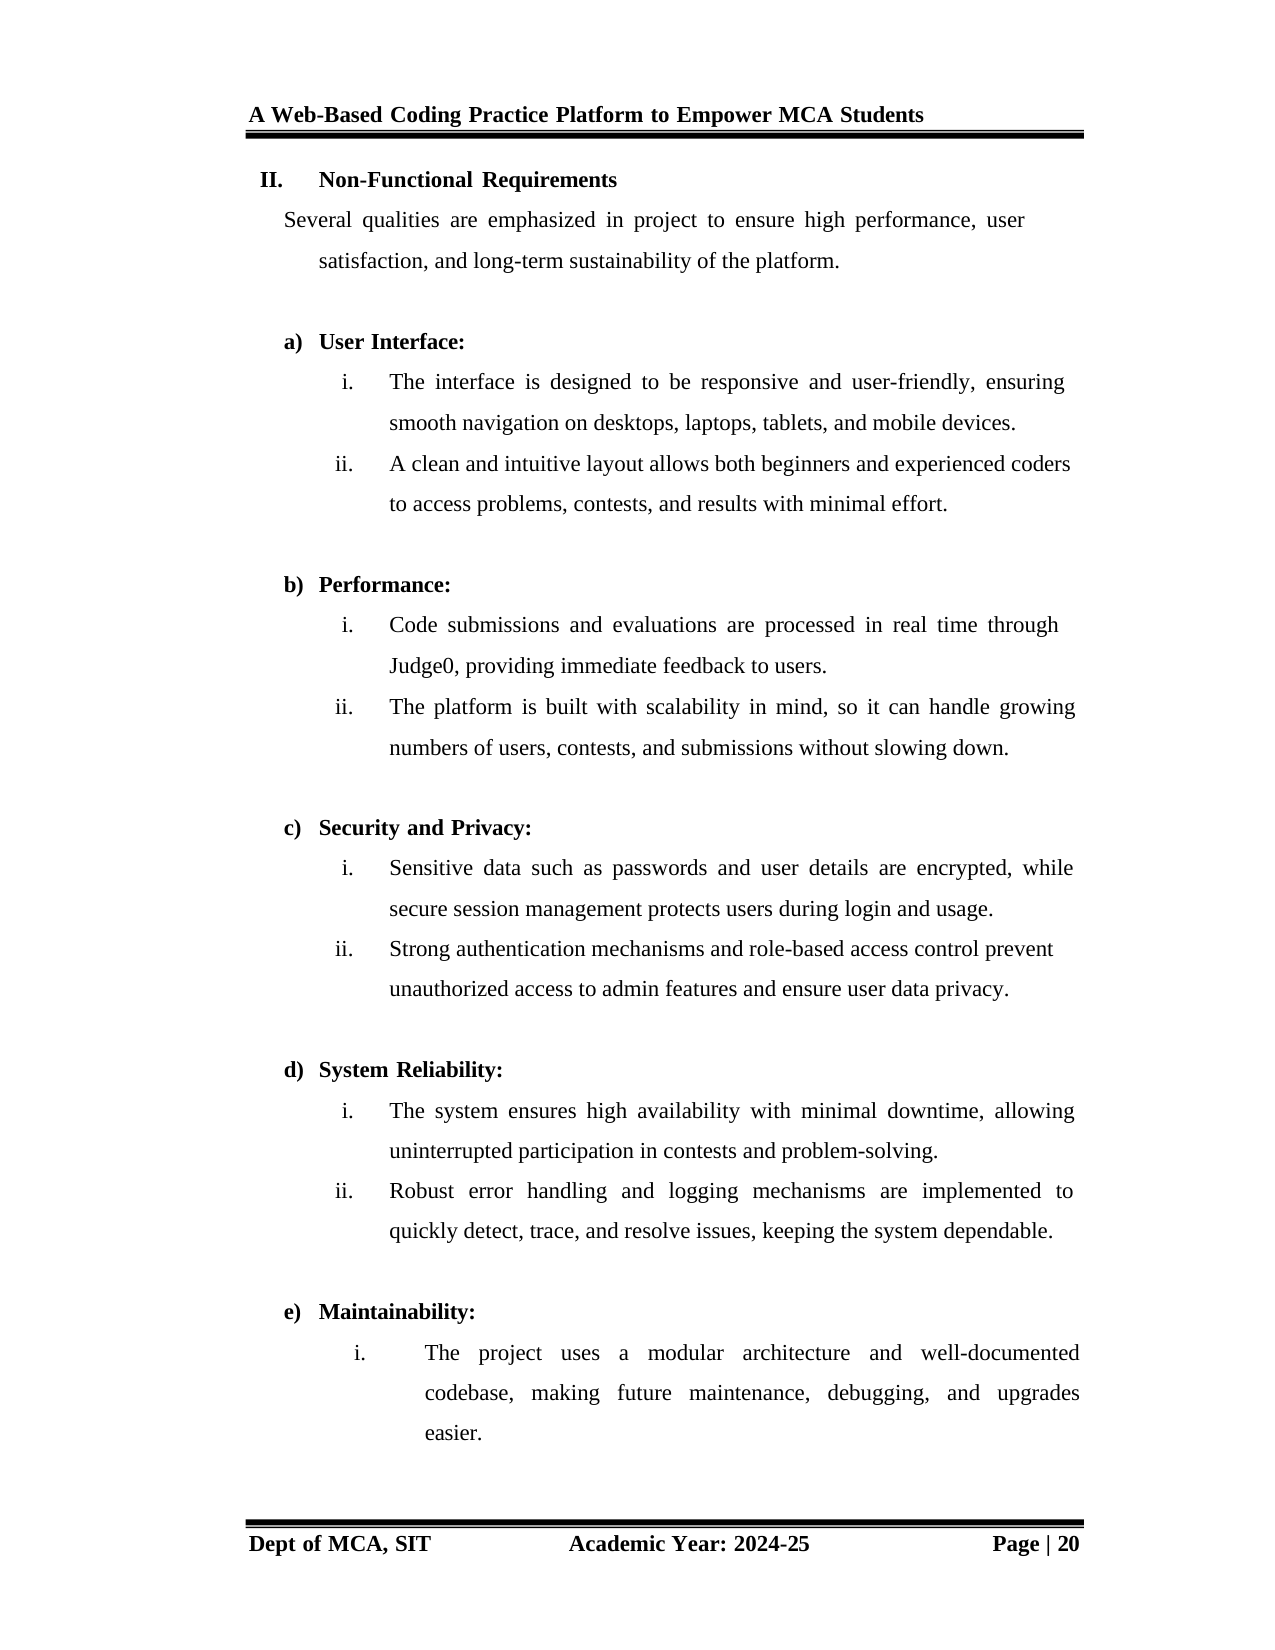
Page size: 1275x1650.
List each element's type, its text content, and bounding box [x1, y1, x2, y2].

list Code submissions and evaluations are processed in real time through Judge0, providing immediate feedback to users. [342, 611, 1081, 678]
subtitle Maintainability: [283, 1298, 1200, 1324]
list Sensitive data such as passwords and user details are encrypted, while secure session management protects users during login and usage. [342, 854, 1081, 921]
subtitle Non-Functional Requirements [259, 166, 1200, 192]
text Several qualities are emphasized in project to ensure high performance, user satisfaction, and long-term sustainability of the platform. [283, 207, 1105, 273]
list The system ensures high availability with minimal downtime, allowing uninterrupted participation in contests and problem-solving. [342, 1097, 1081, 1163]
list The platform is built with scalability in mind, so it can handle growing numbers of users, contests, and submissions without slowing down. [335, 693, 1080, 760]
subtitle User Interface: [283, 328, 1200, 354]
list Strong authentication mechanisms and role-based access control prevent unauthorized access to admin features and ensure user data privacy. [335, 935, 1080, 1002]
list The project uses a modular architecture and well-documented codebase, making future maintenance, debugging, and upgrades easier. [354, 1339, 1081, 1446]
list Robust error handling and logging mechanisms are implemented to quickly detect, trace, and resolve issues, keeping the system dependable. [335, 1177, 1080, 1244]
subtitle Security and Privacy: [283, 814, 1200, 840]
subtitle Performance: [283, 571, 1200, 597]
subtitle System Reliability: [283, 1056, 1200, 1082]
list The interface is designed to be responsive and user-friendly, ensuring smooth navigation on desktops, laptops, tablets, and mobile devices. [342, 368, 1081, 435]
list A clean and intuitive layout allows both beginners and experienced coders to access problems, contests, and results with minimal effort. [335, 450, 1080, 517]
